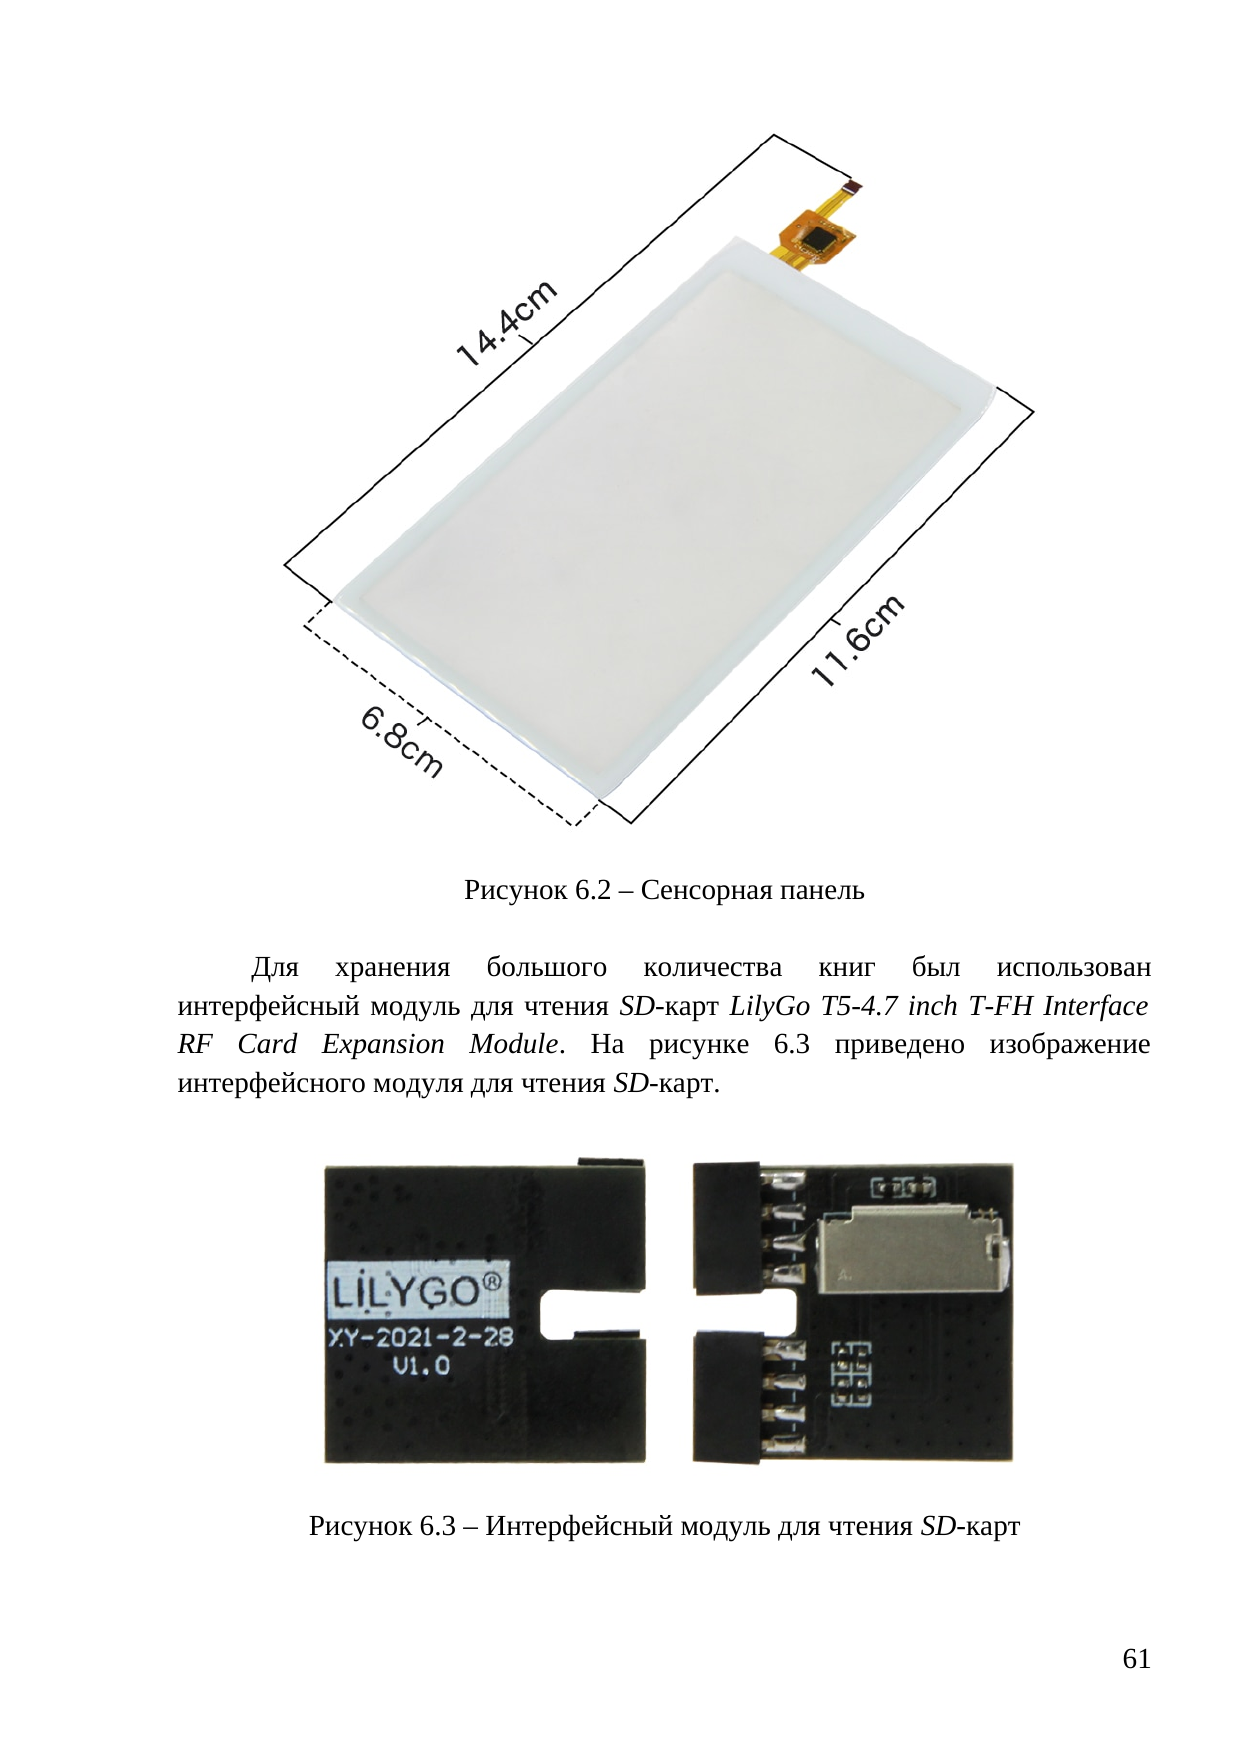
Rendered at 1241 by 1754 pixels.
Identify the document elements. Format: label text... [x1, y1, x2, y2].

text Рисунок 6.2 – Сенсорная панель [177, 872, 1152, 906]
picture [264, 118, 1065, 842]
text Для хранения большого количества книг был использован интерфейсный модуль для чтения SD-карт LilyGo T5-4.7 inch T-FH Interface RF Card Expansion Module. На рисунке 6.3 приведено изображение интерфейсного модуля для чтения SD-карт. [177, 949, 1152, 1098]
picture [299, 1141, 1030, 1479]
text Рисунок 6.3 – Интерфейсный модуль для чтения SD-карт [177, 1508, 1152, 1542]
